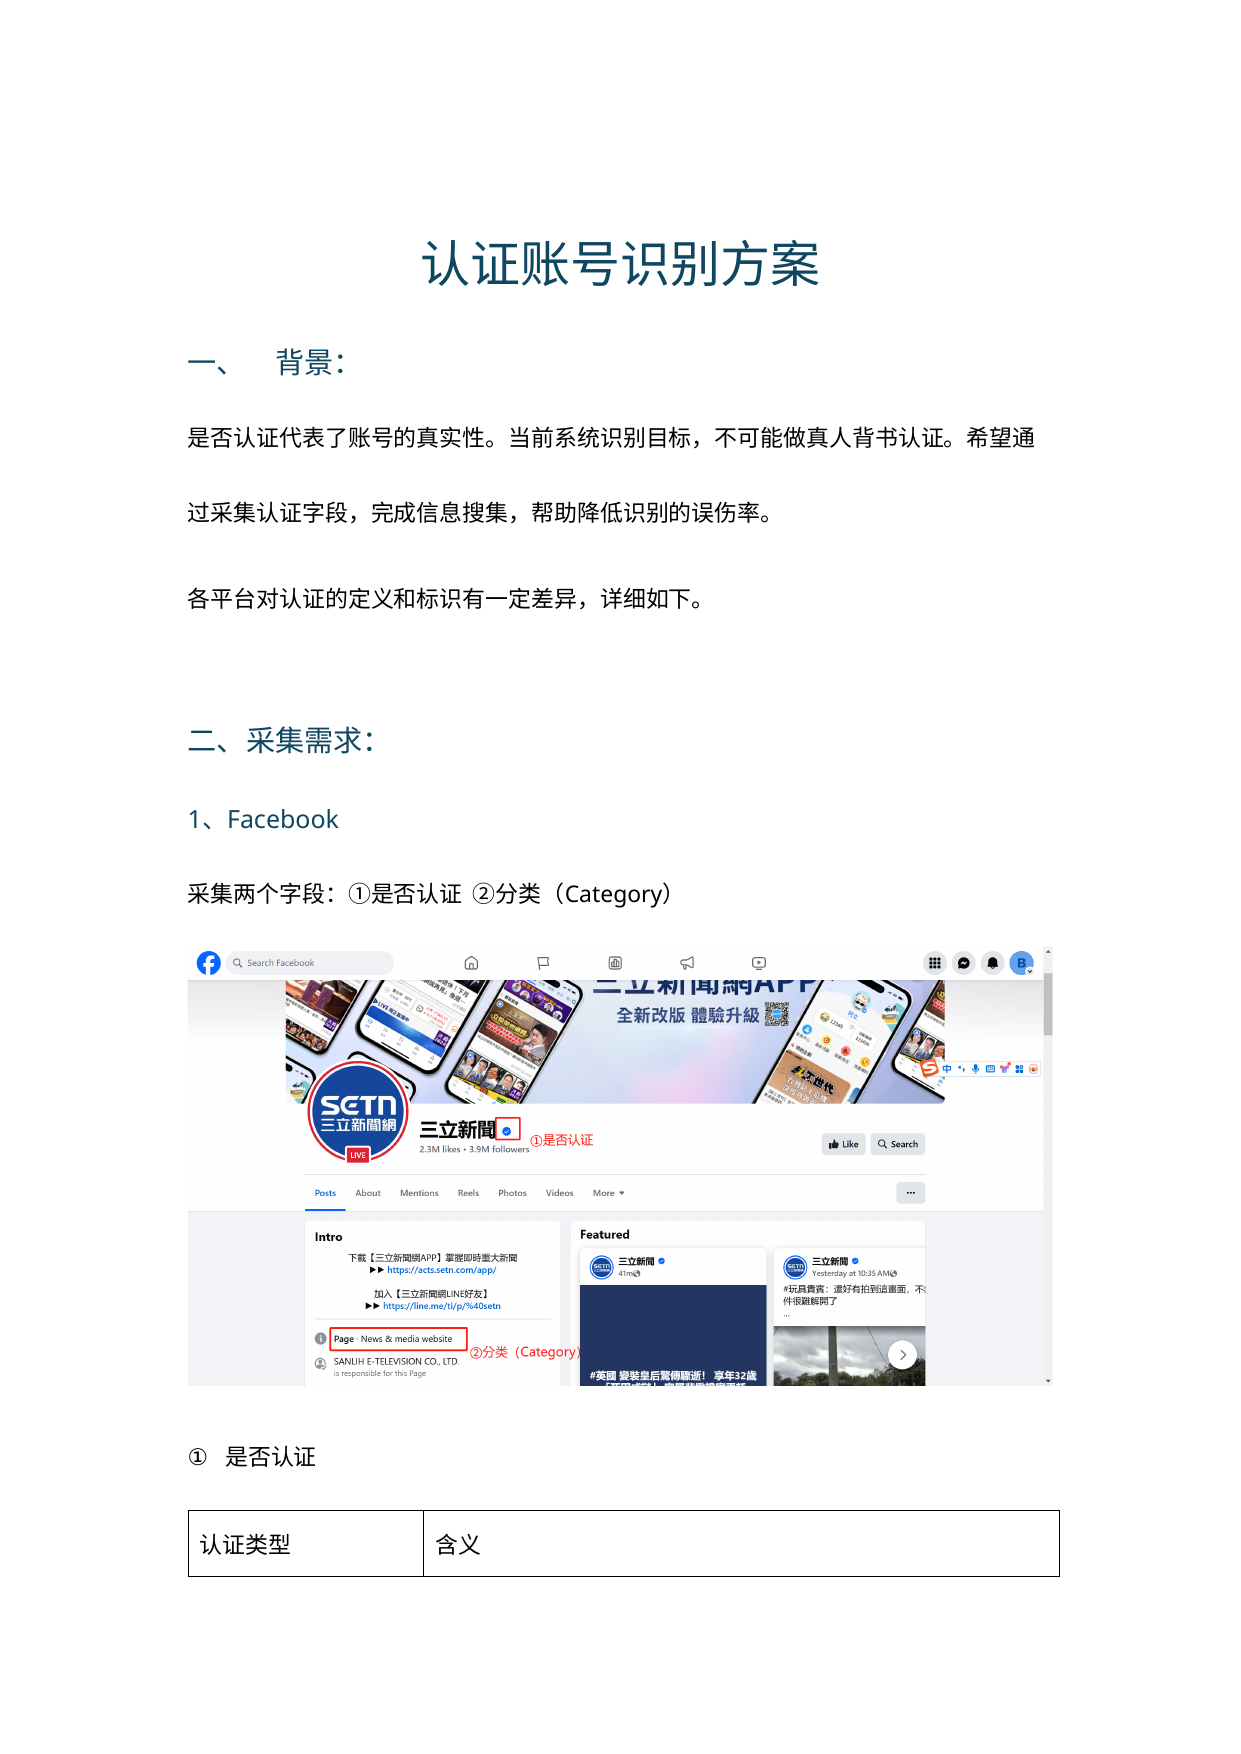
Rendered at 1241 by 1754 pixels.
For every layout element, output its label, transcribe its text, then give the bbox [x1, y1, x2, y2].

subtitle 二、采集需求： [187, 706, 1053, 771]
subtitle 认证账号识别方案 [187, 212, 1053, 309]
text 各平台对认证的定义和标识有一定差异，详细如下。 [187, 565, 1053, 630]
text 是否认证代表了账号的真实性。当前系统识别目标，不可能做真人背书认证。希望通过采集认证字段，完成信息搜集，帮助降低识别的误伤率。 [187, 404, 1053, 544]
picture [187, 946, 1053, 1386]
subtitle 1、Facebook [187, 785, 1053, 850]
table_header 含义 [424, 1511, 1059, 1576]
list 是否认证 [187, 1423, 1053, 1488]
table_header 认证类型 [189, 1511, 423, 1576]
text 采集两个字段：①是否认证 ②分类（Category） [187, 860, 1053, 925]
subtitle 背景： [187, 329, 1053, 394]
